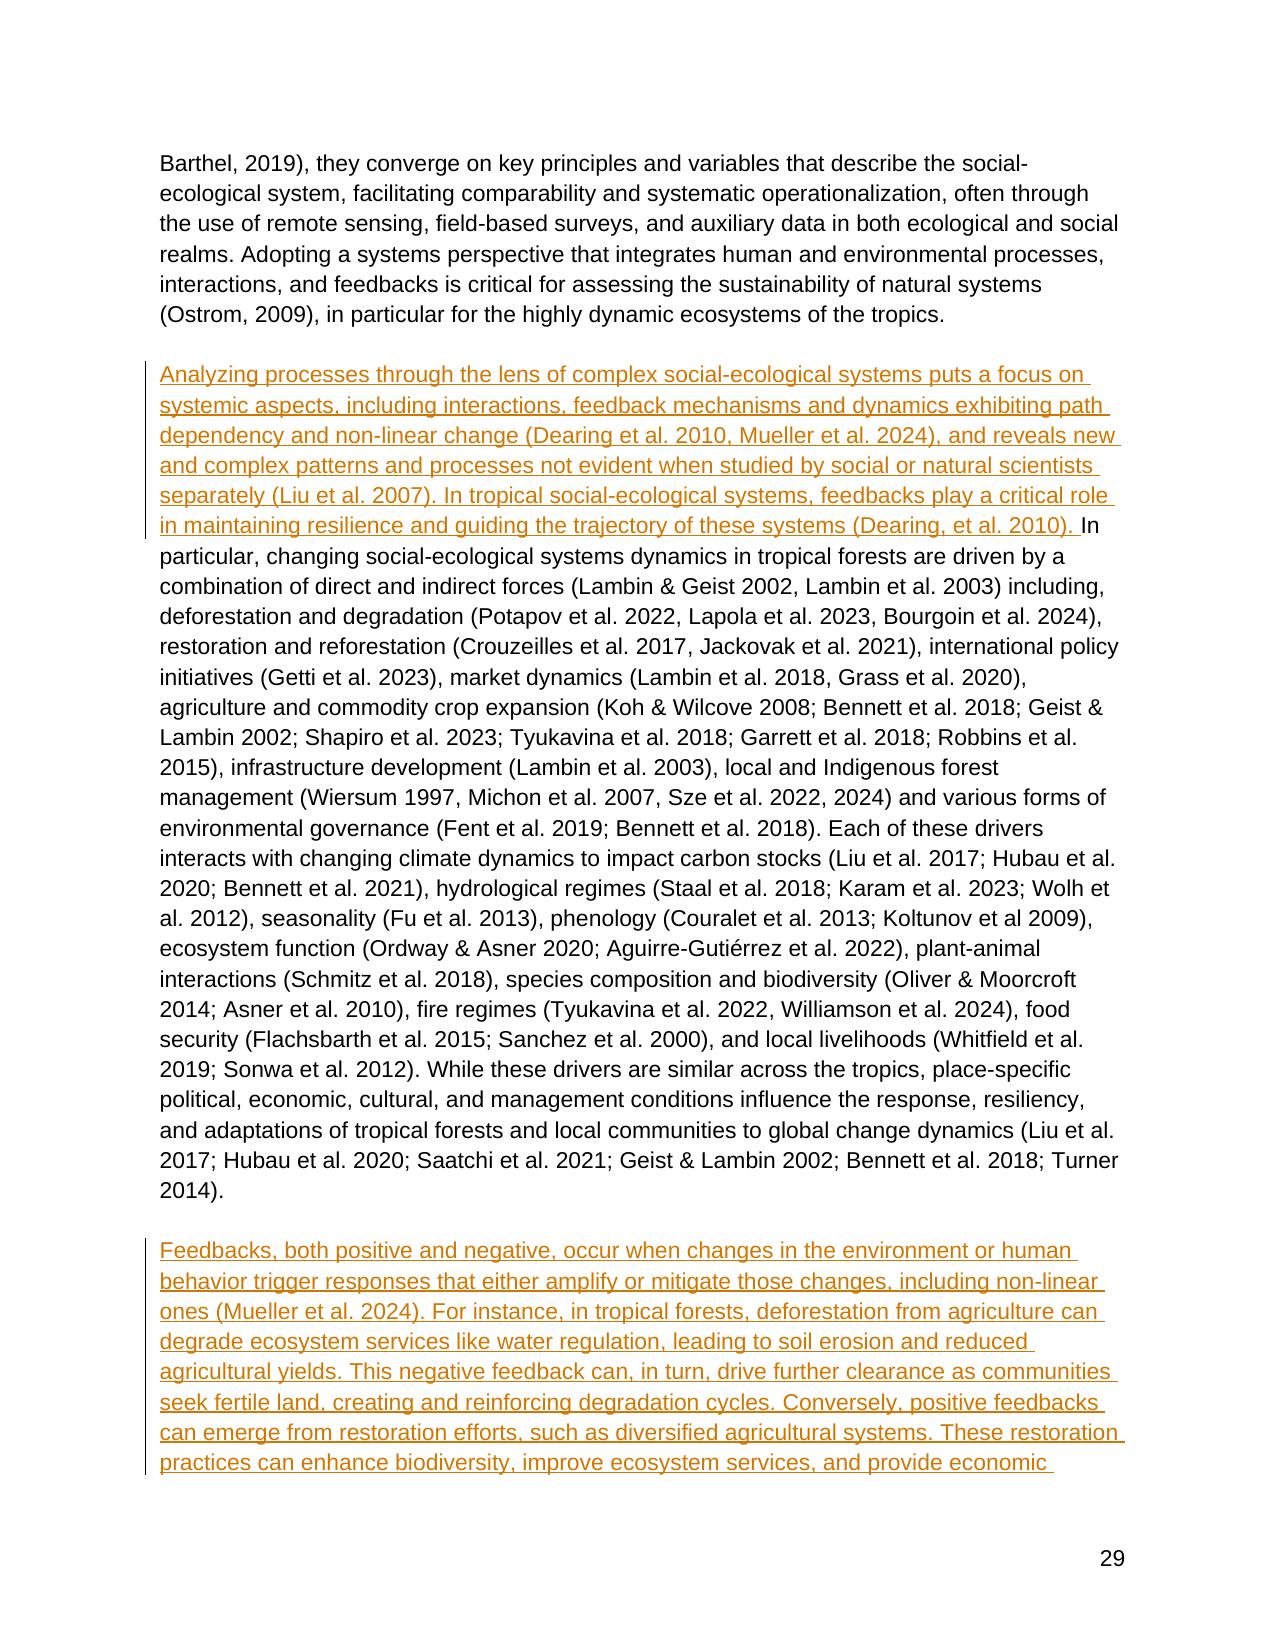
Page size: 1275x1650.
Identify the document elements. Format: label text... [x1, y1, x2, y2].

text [159, 150, 1125, 327]
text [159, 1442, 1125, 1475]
text In particular, changing social-ecological systems dynamics in tropical forests are driven by a combination of direct and indirect forces (Lambin & Geist 2002, Lambin et al. 2003) including, deforestation and degradation (Potapov et al. 2022, Lapola et al. 2023, Bourgoin et al. 2024), restoration and reforestation (Crouzeilles et al. 2017, Jackovak et al. 2021), international policy initiatives (Getti et al. 2023), market dynamics (Lambin et al. 2018, Grass et al. 2020), agriculture and commodity crop expansion (Koh & Wilcove 2008; Bennett et al. 2018; Geist & Lambin 2002; Shapiro et al. 2023; Tyukavina et al. 2018; Garrett et al. 2018; Robbins et al. 2015), infrastructure development (Lambin et al. 2003), local and Indigenous forest management (Wiersum 1997, Michon et al. 2007, Sze et al. 2022, 2024) and various forms of environmental governance (Fent et al. 2019; Bennett et al. 2018). Each of these drivers interacts with changing climate dynamics to impact carbon stocks (Liu et al. 2017; Hubau et al. 2020; Bennett et al. 2021), hydrological regimes (Staal et al. 2018; Karam et al. 2023; Wolh et al. 2012), seasonality (Fu et al. 2013), phenology (Couralet et al. 2013; Koltunov et al 2009), ecosystem function (Ordway & Asner 2020; Aguirre-Gutiérrez et al. 2022), plant-animal interactions (Schmitz et al. 2018), species composition and biodiversity (Oliver & Moorcroft 2014; Asner et al. 2010), fire regimes (Tyukavina et al. 2022, Williamson et al. 2024), food security (Flachsbarth et al. 2015; Sanchez et al. 2000), and local livelihoods (Whitfield et al. 2019; Sonwa et al. 2012). While these drivers are similar across the tropics, place-specific political, economic, cultural, and management conditions influence the response, resiliency, and adaptations of tropical forests and local communities to global change dynamics (Liu et al. 2017; Hubau et al. 2020; Saatchi et al. 2021; Geist & Lambin 2002; Bennett et al. 2018; Turner 2014). [159, 361, 1125, 1203]
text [159, 1237, 1125, 1441]
